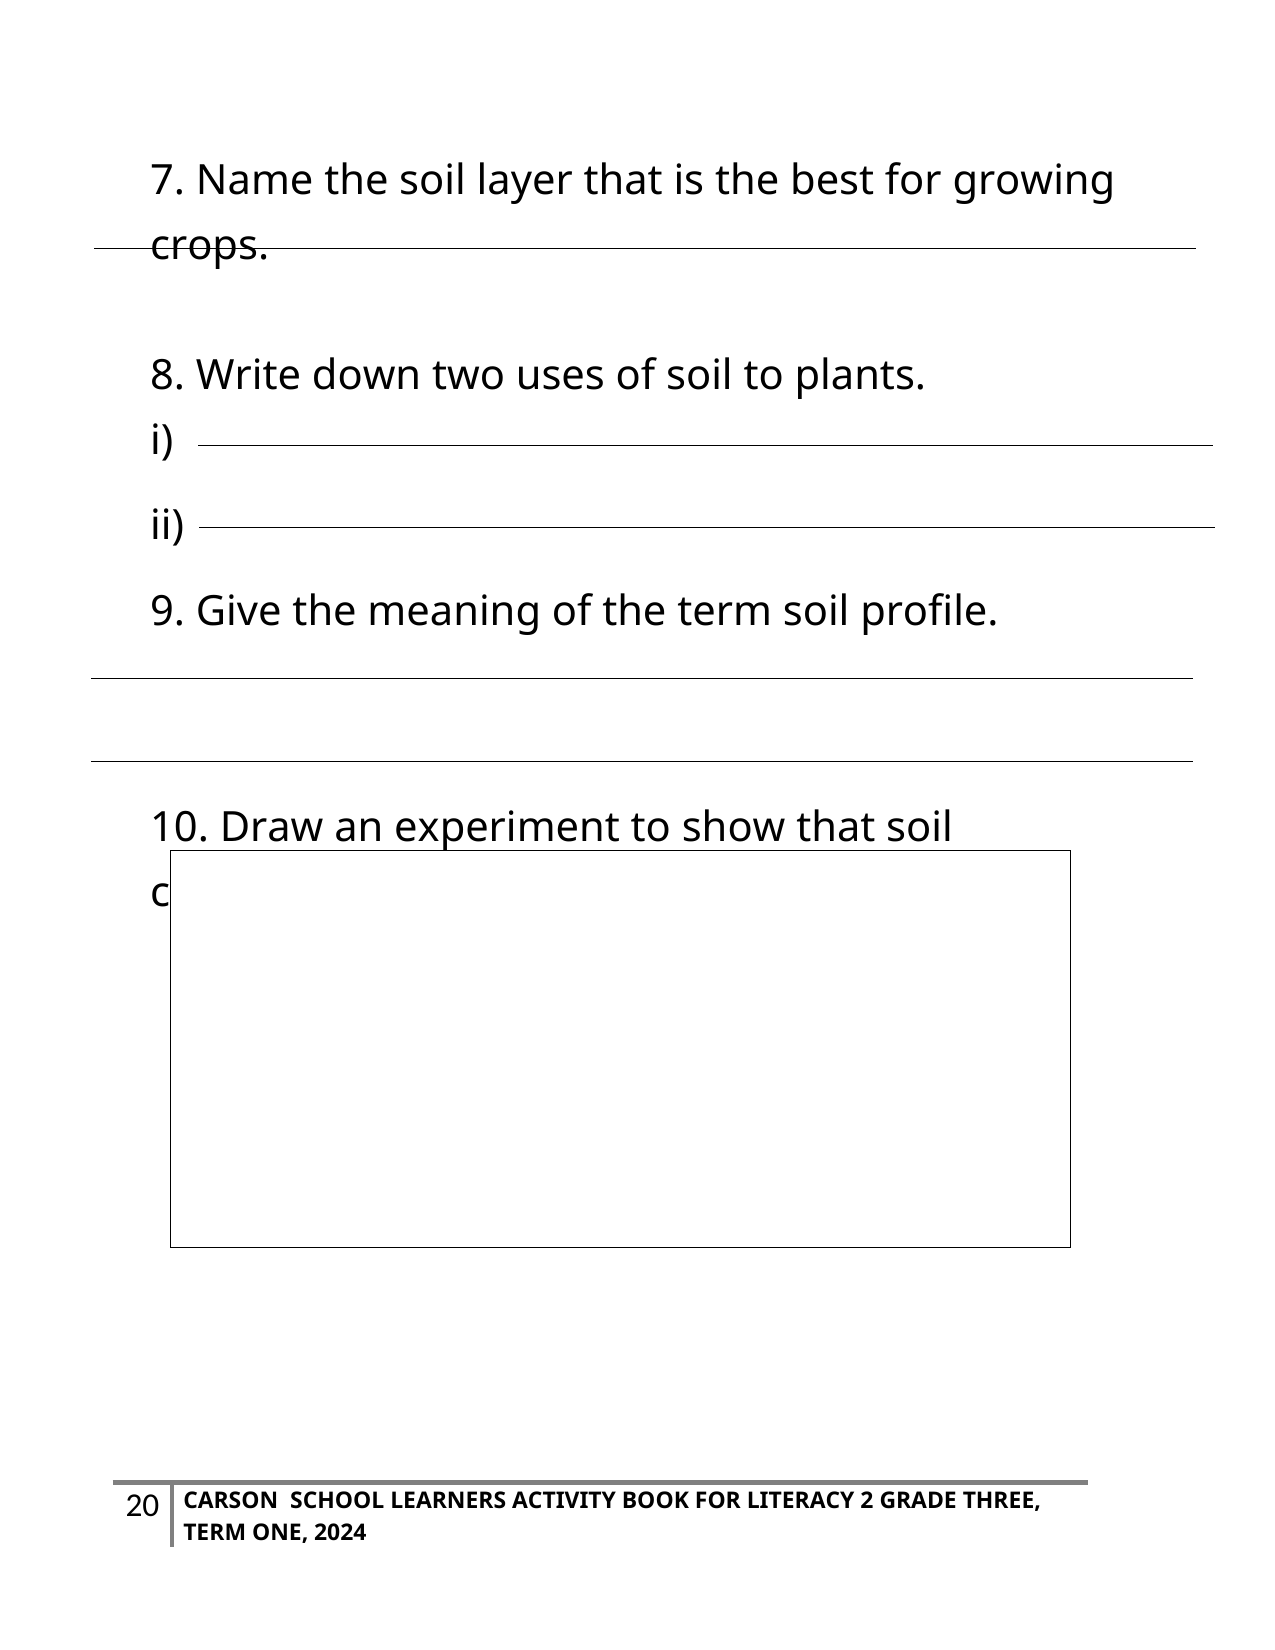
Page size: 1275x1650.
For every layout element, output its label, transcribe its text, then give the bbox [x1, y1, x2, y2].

text ii) [150, 495, 1125, 552]
text i) [150, 410, 1125, 467]
text 8. Write down two uses of soil to plants. [150, 345, 1125, 402]
text 7. Name the soil layer that is the best for growing crops. [150, 150, 1125, 272]
text 9. Give the meaning of the term soil profile. [150, 580, 1125, 637]
text 10. Draw an experiment to show that soil contains air. [150, 797, 1125, 919]
